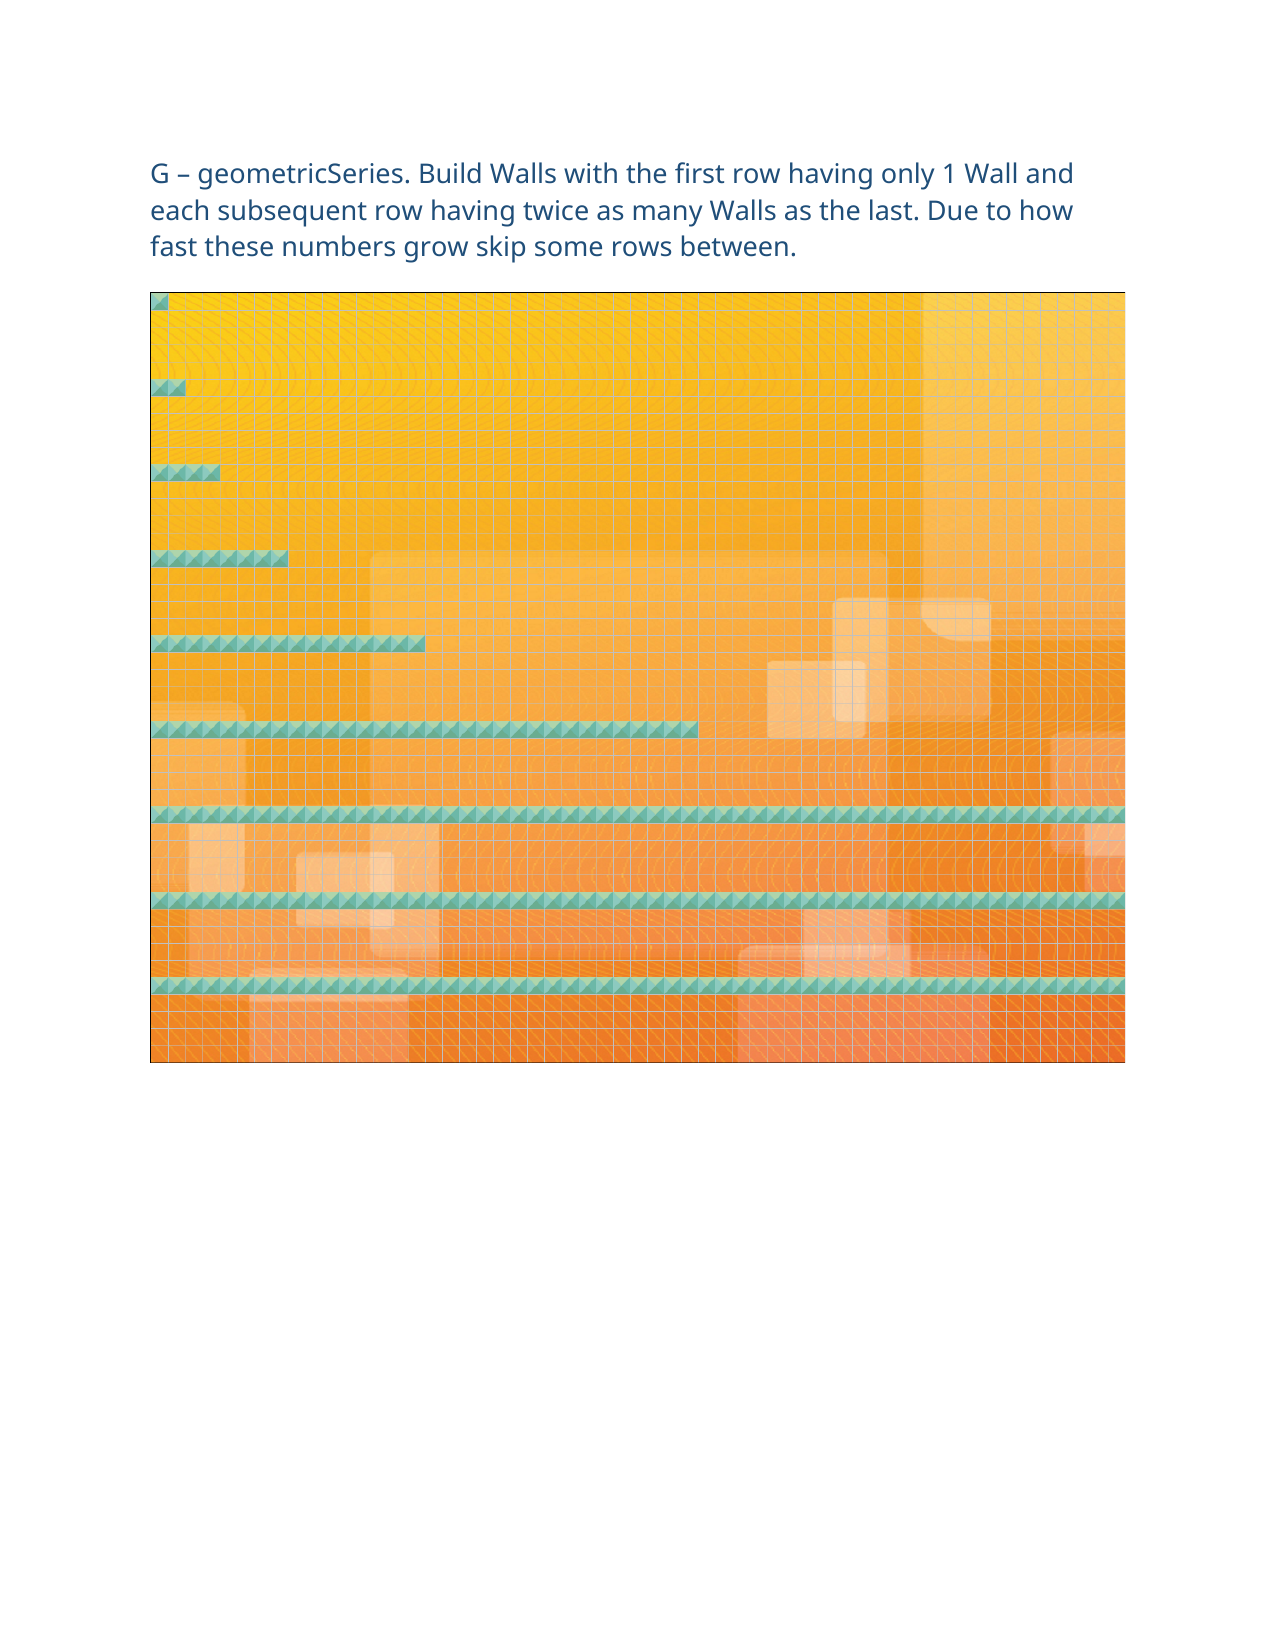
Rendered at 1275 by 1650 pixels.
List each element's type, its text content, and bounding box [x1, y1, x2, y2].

subtitle G – geometricSeries. Build Walls with the first row having only 1 Wall and each subsequent row having twice as many Walls as the last. Due to how fast these numbers grow skip some rows between. [150, 154, 1125, 265]
picture [150, 292, 1125, 1063]
